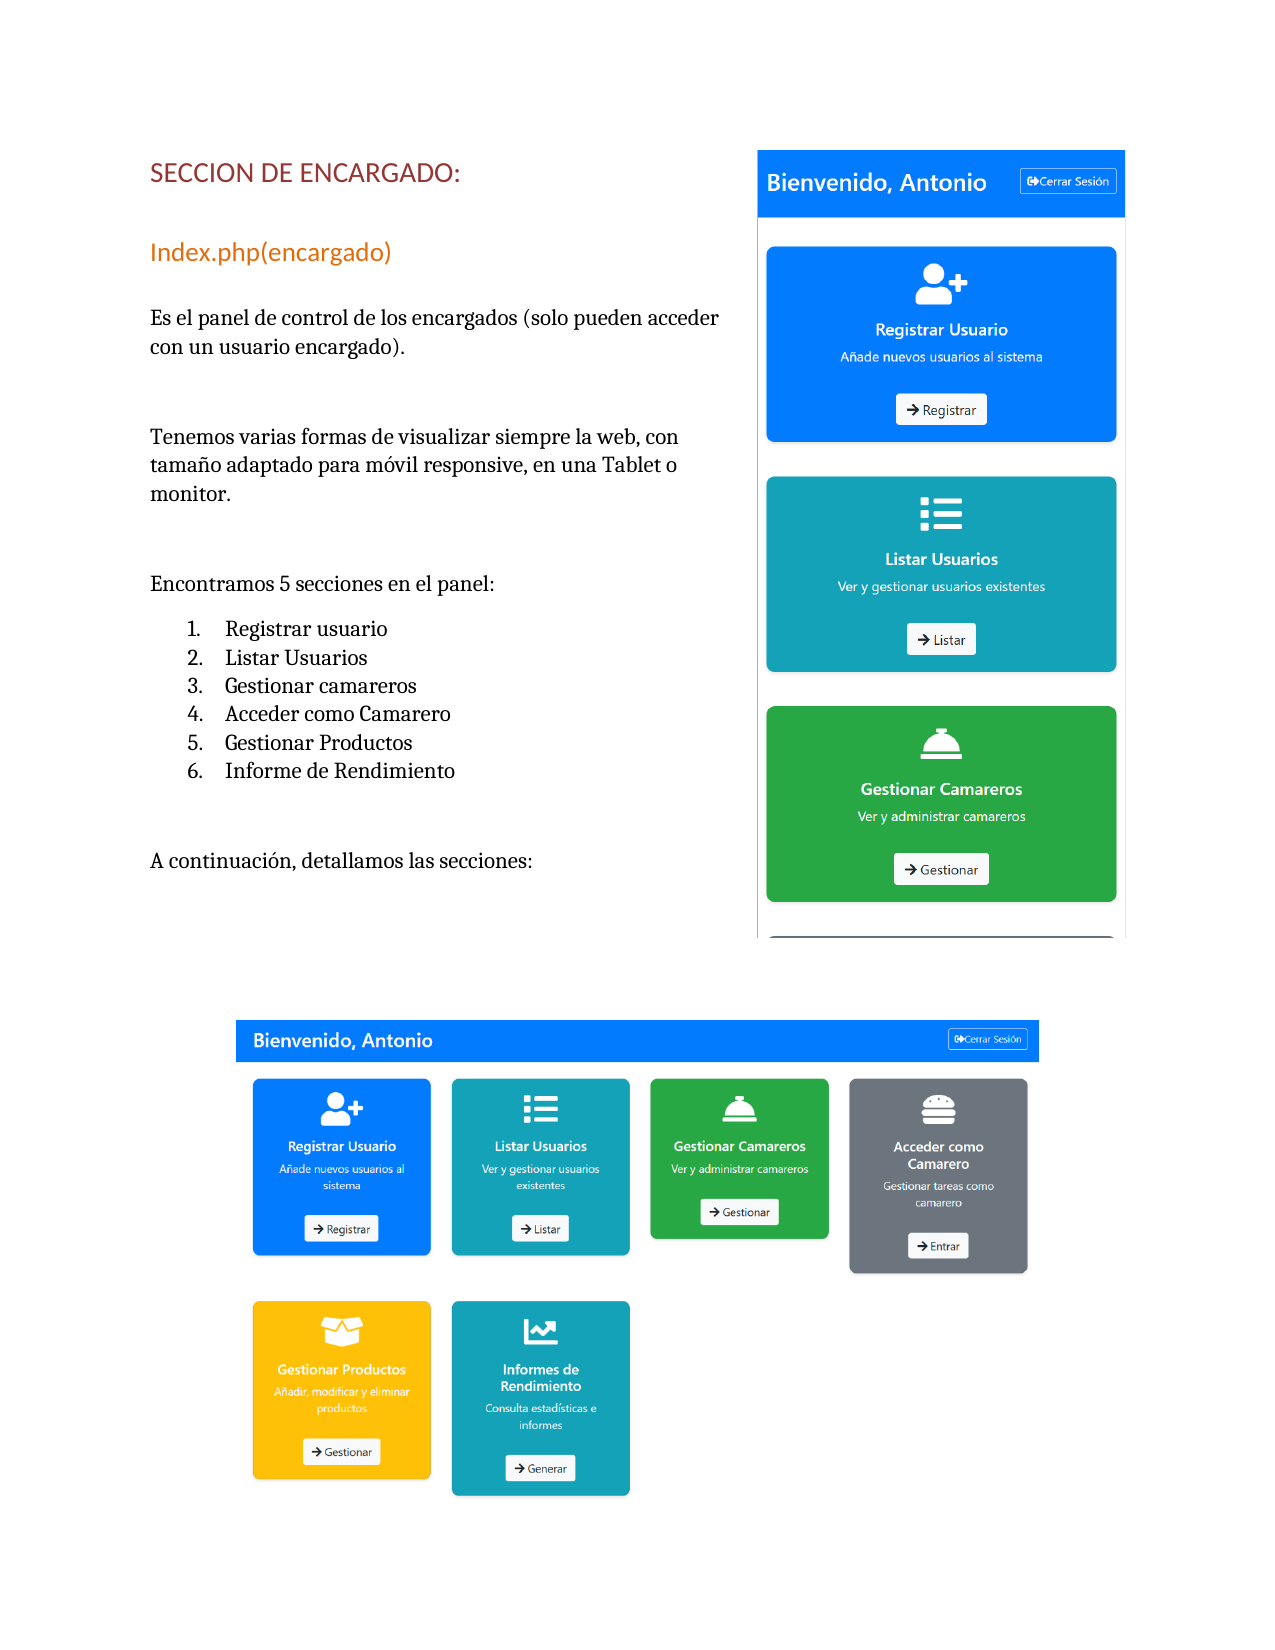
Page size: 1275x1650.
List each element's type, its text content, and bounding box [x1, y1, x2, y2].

subtitle SECCION DE ENCARGADO: [150, 154, 757, 190]
list Gestionar Productos [187, 730, 757, 756]
list Acceder como Camarero [187, 701, 757, 728]
list Registrar usuario [187, 616, 757, 642]
text Tenemos varias formas de visualizar siempre la web, con tamaño adaptado para móvil responsive, en una Tablet o monitor. [150, 424, 757, 507]
text Encontramos 5 secciones en el panel: [150, 571, 757, 597]
list Informe de Rendimiento [187, 758, 757, 784]
text Es el panel de control de los encargados (solo pueden acceder con un usuario encargado). [150, 305, 757, 360]
subtitle Index.php(encargado) [150, 235, 757, 268]
picture [757, 150, 1125, 938]
list Gestionar camareros [187, 673, 757, 699]
list Listar Usuarios [187, 644, 757, 671]
text A continuación, detallamos las secciones: [150, 848, 757, 875]
picture [236, 1020, 1039, 1524]
